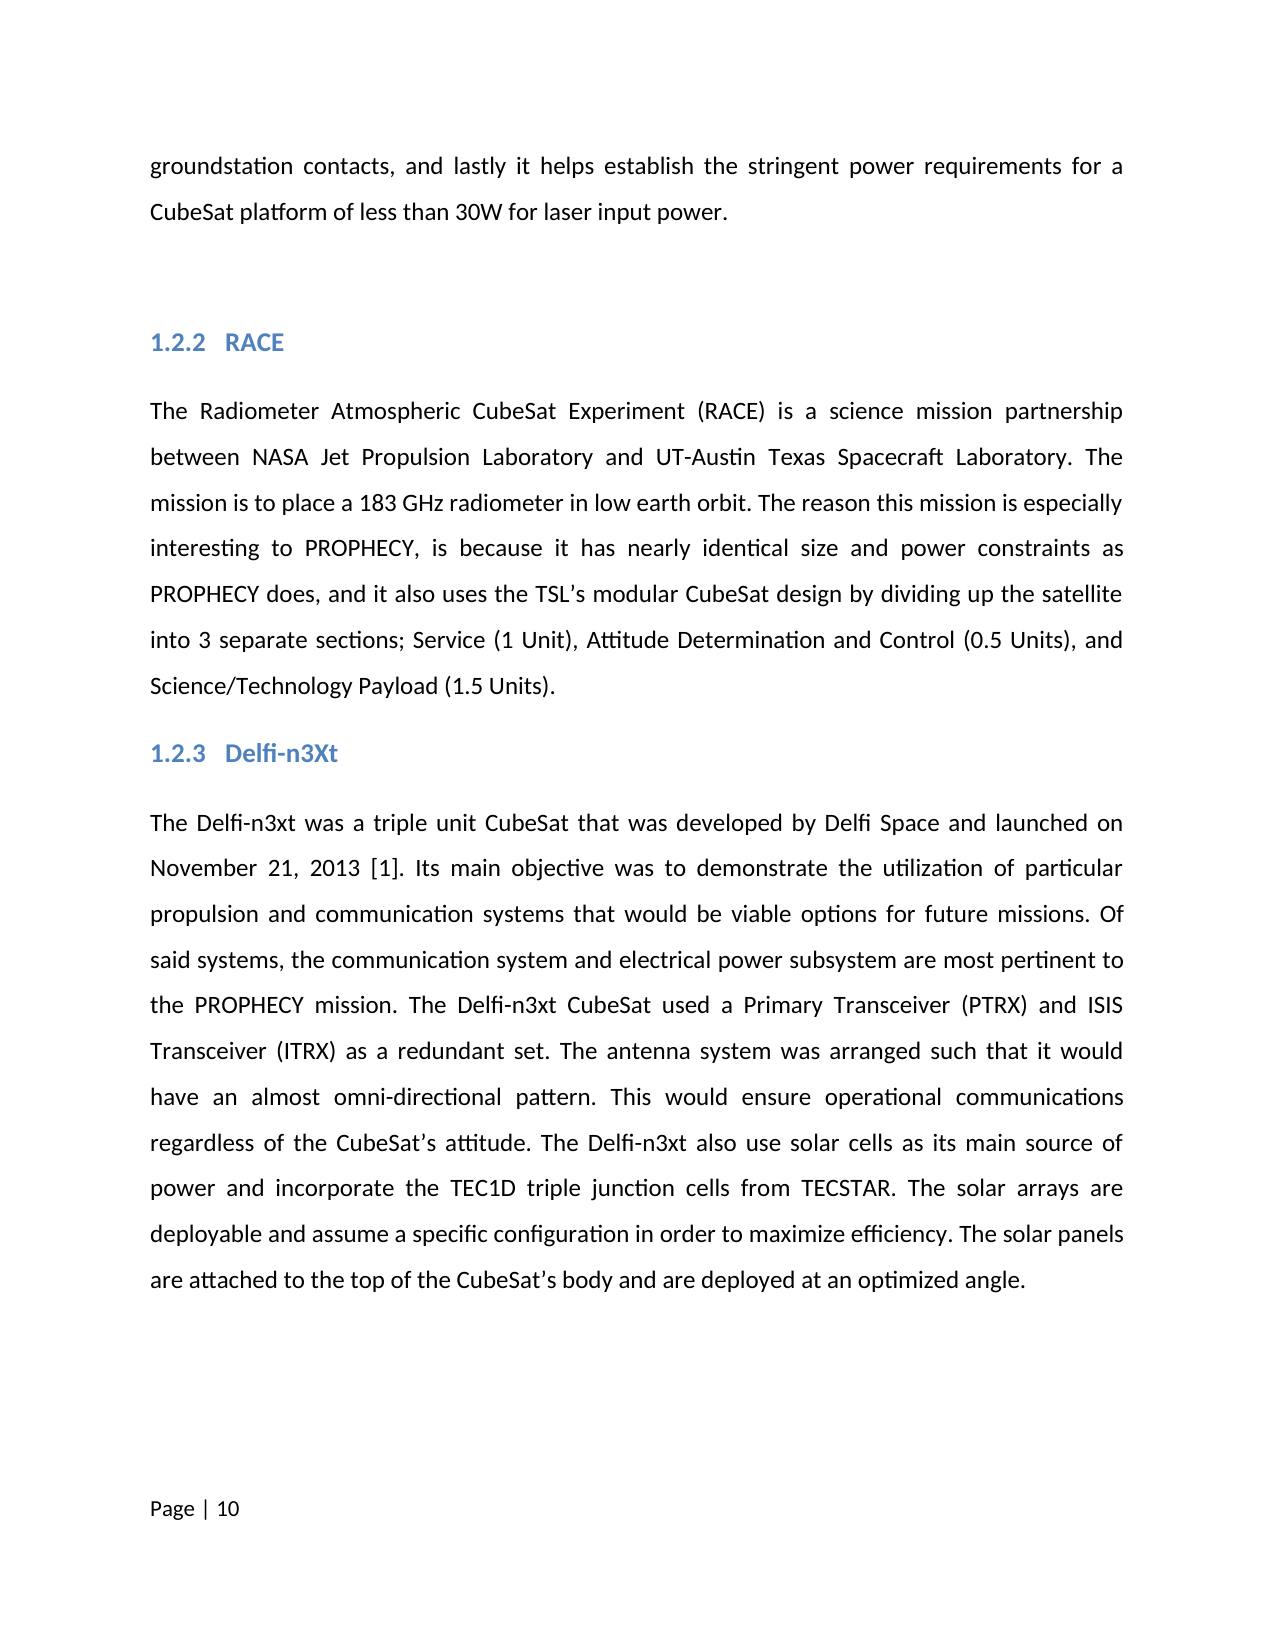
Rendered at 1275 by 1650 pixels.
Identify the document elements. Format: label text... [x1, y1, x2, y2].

text The Delfi-n3xt was a triple unit CubeSat that was developed by Delfi Space and launched on November 21, 2013 [1]. Its main objective was to demonstrate the utilization of particular propulsion and communication systems that would be viable options for future missions. Of said systems, the communication system and electrical power subsystem are most pertinent to the PROPHECY mission. The Delfi-n3xt CubeSat used a Primary Transceiver (PTRX) and ISIS Transceiver (ITRX) as a redundant set. The antenna system was arranged such that it would have an almost omni-directional pattern. This would ensure operational communications regardless of the CubeSat’s attitude. The Delfi-n3xt also use solar cells as its main source of power and incorporate the TEC1D triple junction cells from TECSTAR. The solar arrays are deployable and assume a specific configuration in order to maximize efficiency. The solar panels are attached to the top of the CubeSat’s body and are deployed at an optimized angle. [150, 807, 1125, 1294]
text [150, 150, 1125, 226]
subtitle RACE [150, 325, 1125, 358]
subtitle Delfi-n3Xt [150, 736, 1125, 769]
text The Radiometer Atmospheric CubeSat Experiment (RACE) is a science mission partnership between NASA Jet Propulsion Laboratory and UT-Austin Texas Spacecraft Laboratory. The mission is to place a 183 GHz radiometer in low earth orbit. The reason this mission is especially interesting to PROPHECY, is because it has nearly identical size and power constraints as PROPHECY does, and it also uses the TSL’s modular CubeSat design by dividing up the satellite into 3 separate sections; Service (1 Unit), Attitude Determination and Control (0.5 Units), and Science/Technology Payload (1.5 Units). [150, 395, 1125, 700]
